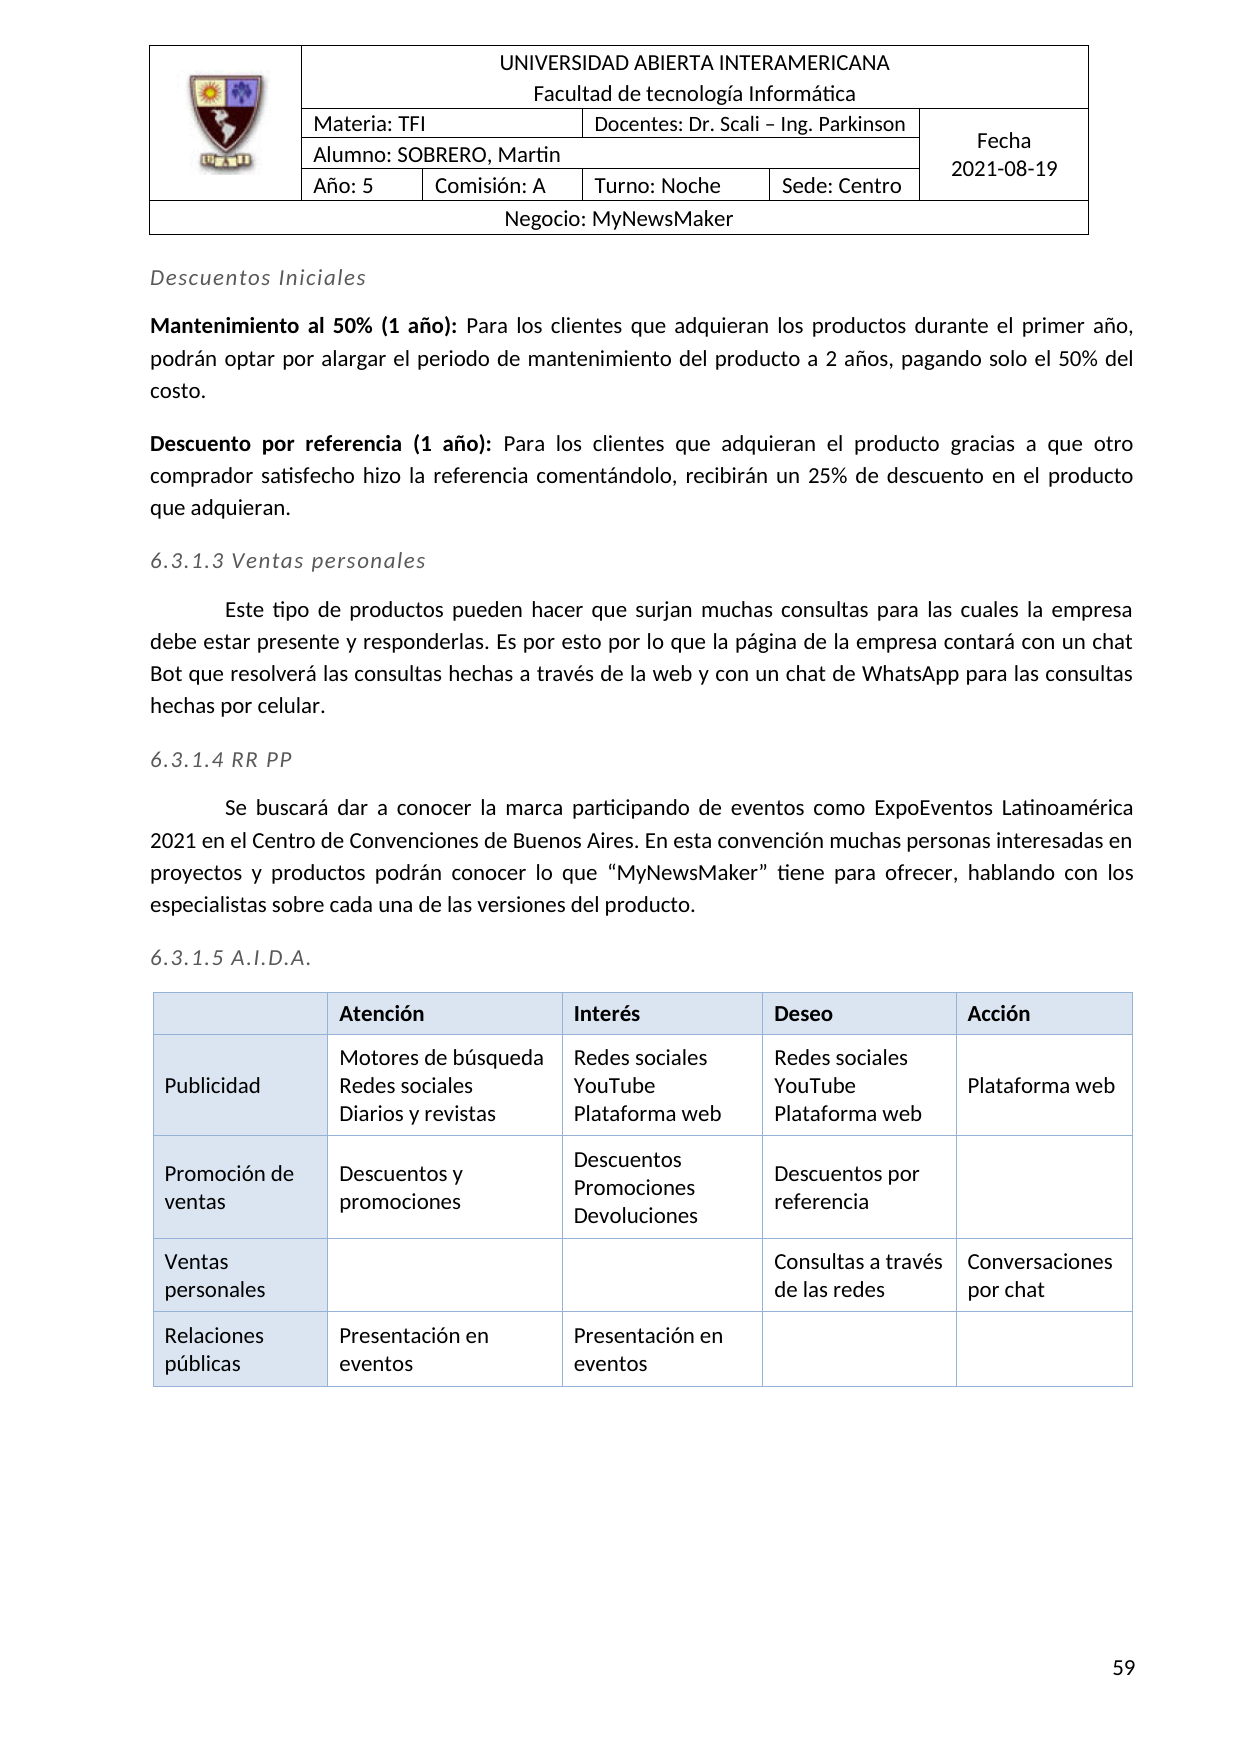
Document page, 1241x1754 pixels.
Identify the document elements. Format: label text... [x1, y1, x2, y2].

text Descuento por referencia (1 año): Para los clientes que adquieran el producto gracias a que otro comprador satisfecho hizo la referencia comentándolo, recibirán un 25% de descuento en el producto que adquieran. [150, 429, 1135, 521]
table_cell [957, 1136, 1132, 1238]
table_cell Consultas a través de las redes [763, 1239, 956, 1311]
table_cell [328, 1239, 562, 1311]
text Mantenimiento al 50% (1 año): Para los clientes que adquieran los productos durante el primer año, podrán optar por alargar el periodo de mantenimiento del producto a 2 años, pagando solo el 50% del costo. [150, 311, 1135, 404]
subtitle 6.3.1.3 Ventas personales [150, 546, 1135, 574]
table_cell Promoción de ventas [154, 1136, 327, 1238]
text Se buscará dar a conocer la marca participando de eventos como ExpoEventos Latinoamérica 2021 en el Centro de Convenciones de Buenos Aires. En esta convención muchas personas interesadas en proyectos y productos podrán conocer lo que “MyNewsMaker” tiene para ofrecer, hablando con los especialistas sobre cada una de las versiones del producto. [150, 793, 1135, 918]
table_cell Plataforma web [957, 1035, 1132, 1135]
subtitle 6.3.1.4 RR PP [150, 745, 1135, 773]
table_cell [957, 1312, 1132, 1386]
table_header Deseo [763, 993, 956, 1034]
subtitle 6.3.1.5 A.I.D.A. [150, 943, 1135, 971]
table_cell Redes sociales YouTube Plataforma web [563, 1035, 762, 1135]
table_cell Relaciones públicas [154, 1312, 327, 1386]
table_cell [763, 1312, 956, 1386]
picture [175, 67, 276, 180]
table_cell Descuentos y promociones [328, 1136, 562, 1238]
table_cell Presentación en eventos [563, 1312, 762, 1386]
table_header Interés [563, 993, 762, 1034]
table_cell Redes sociales YouTube Plataforma web [763, 1035, 956, 1135]
table_header Atención [328, 993, 562, 1034]
table_header [154, 993, 327, 1034]
subtitle Descuentos Iniciales [150, 263, 1135, 291]
table_cell Descuentos por referencia [763, 1136, 956, 1238]
table_cell [563, 1239, 762, 1311]
text Este tipo de productos pueden hacer que surjan muchas consultas para las cuales la empresa debe estar presente y responderlas. Es por esto por lo que la página de la empresa contará con un chat Bot que resolverá las consultas hechas a través de la web y con un chat de WhatsApp para las consultas hechas por celular. [150, 595, 1135, 720]
table_cell Publicidad [154, 1035, 327, 1135]
table_cell Motores de búsqueda Redes sociales Diarios y revistas [328, 1035, 562, 1135]
table_cell Descuentos Promociones Devoluciones [563, 1136, 762, 1238]
table_cell Conversaciones por chat [957, 1239, 1132, 1311]
table_header Acción [957, 993, 1132, 1034]
table_cell Presentación en eventos [328, 1312, 562, 1386]
table_cell Ventas personales [154, 1239, 327, 1311]
